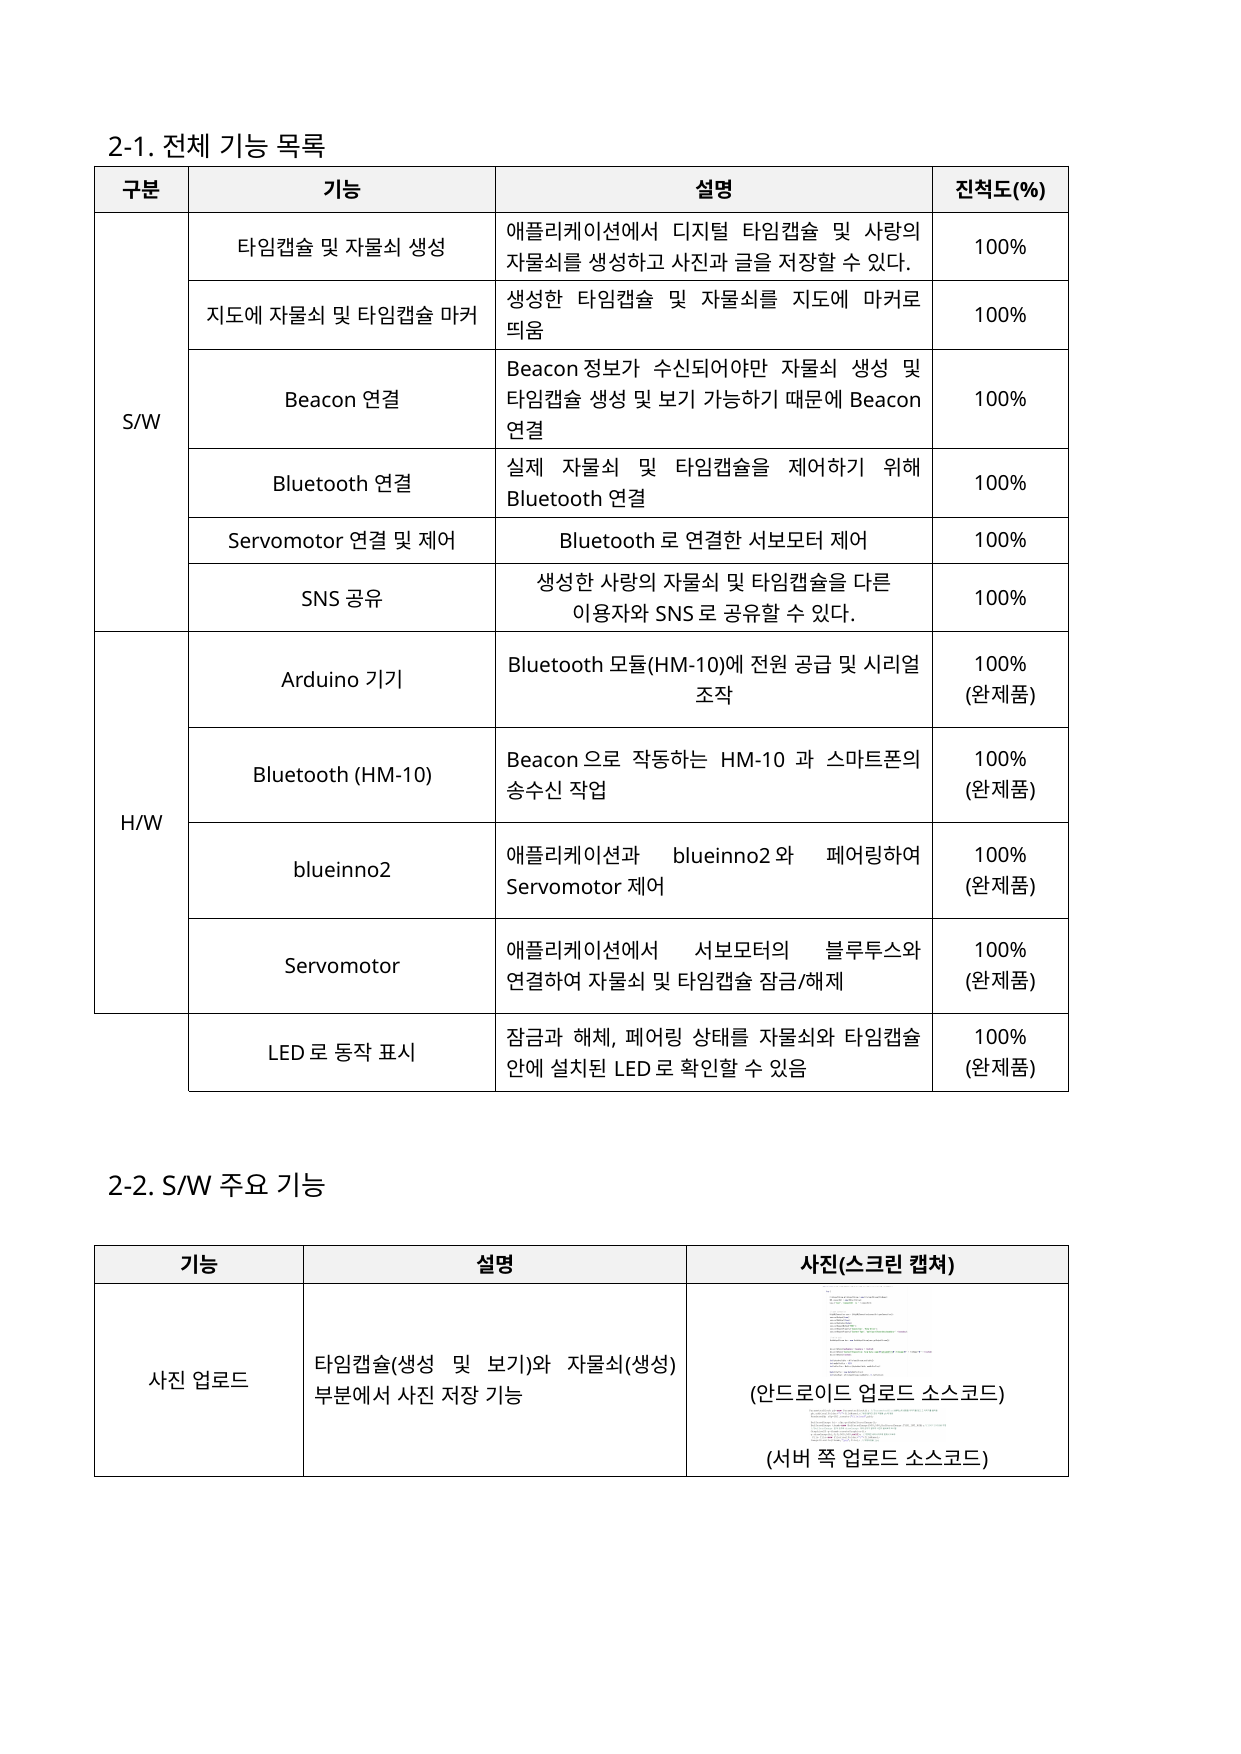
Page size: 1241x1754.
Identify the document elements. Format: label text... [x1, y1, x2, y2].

table_cell Servomotor 연결 및 제어 [189, 518, 495, 563]
table_header 구분 [95, 167, 188, 212]
table_cell 잠금과 해체, 페어링 상태를 자물쇠와 타임캡슐 안에 설치된 LED로 확인할 수 있음 [496, 1014, 932, 1091]
table_cell Bluetooth (HM-10) [189, 728, 495, 822]
text 2-2. S/W 주요 기능 [94, 1164, 1125, 1203]
table_cell 100% (완제품) [933, 1014, 1068, 1091]
table_cell Beacon정보가 수신되어야만 자물쇠 생성 및 타임캡슐 생성 및 보기 가능하기 때문에 Beacon 연결 [496, 350, 932, 448]
table_header 사진(스크린 캡쳐) [687, 1246, 1068, 1283]
table_cell Beacon 연결 [189, 350, 495, 448]
table_cell 사진 업로드 [95, 1284, 303, 1476]
table_cell 실제 자물쇠 및 타임캡슐을 제어하기 위해 Bluetooth 연결 [496, 449, 932, 516]
table_cell 100% [933, 350, 1068, 448]
table_cell 100% (완제품) [933, 728, 1068, 822]
table_cell 100% (완제품) [933, 823, 1068, 917]
table_cell Bluetooth 연결 [189, 449, 495, 516]
table_cell S/W [95, 213, 188, 631]
table_cell 100% [933, 213, 1068, 280]
table_header 설명 [496, 167, 932, 212]
table_header 기능 [189, 167, 495, 212]
picture [808, 1408, 947, 1442]
table_cell 100% [933, 281, 1068, 348]
table_cell LED로 동작 표시 [189, 1014, 495, 1091]
table_cell blueinno2 [189, 823, 495, 917]
text 2-1. 전체 기능 목록 [94, 125, 1125, 164]
table_cell 타임캡슐(생성 및 보기)와 자물쇠(생성) 부분에서 사진 저장 기능 [304, 1284, 686, 1476]
table_cell 애플리케이션과 blueinno2와 페어링하여 Servomotor 제어 [496, 823, 932, 917]
table_cell 100% [933, 518, 1068, 563]
table_cell 생성한 타임캡슐 및 자물쇠를 지도에 마커로 띄움 [496, 281, 932, 348]
table_cell 애플리케이션에서 디지털 타임캡슐 및 사랑의 자물쇠를 생성하고 사진과 글을 저장할 수 있다. [496, 213, 932, 280]
table_cell 생성한 사랑의 자물쇠 및 타임캡슐을 다른 이용자와 SNS로 공유할 수 있다. [496, 564, 932, 631]
table_cell 100% (완제품) [933, 919, 1068, 1013]
table_cell Bluetooth 모듈(HM-10)에 전원 공급 및 시리얼 조작 [496, 632, 932, 727]
table_cell 지도에 자물쇠 및 타임캡슐 마커 [189, 281, 495, 348]
table_cell SNS 공유 [189, 564, 495, 631]
table_cell 애플리케이션에서 서보모터의 블루투스와 연결하여 자물쇠 및 타임캡슐 잠금/해제 [496, 919, 932, 1013]
table_header 설명 [304, 1246, 686, 1283]
table_cell Bluetooth로 연결한 서보모터 제어 [496, 518, 932, 563]
table_cell Arduino 기기 [189, 632, 495, 727]
table_header 진척도(%) [933, 167, 1068, 212]
picture [822, 1286, 933, 1377]
table_cell (안드로이드 업로드 소스코드) (서버 쪽 업로드 소스코드) [687, 1284, 1068, 1476]
table_cell 100% [933, 564, 1068, 631]
table_cell Beacon으로 작동하는 HM-10 과 스마트폰의 송수신 작업 [496, 728, 932, 822]
table_cell H/W [95, 632, 188, 1013]
table_cell 타임캡슐 및 자물쇠 생성 [189, 213, 495, 280]
table_cell Servomotor [189, 919, 495, 1013]
table_cell 100% [933, 449, 1068, 516]
table_header 기능 [95, 1246, 303, 1283]
table_cell 100% (완제품) [933, 632, 1068, 727]
